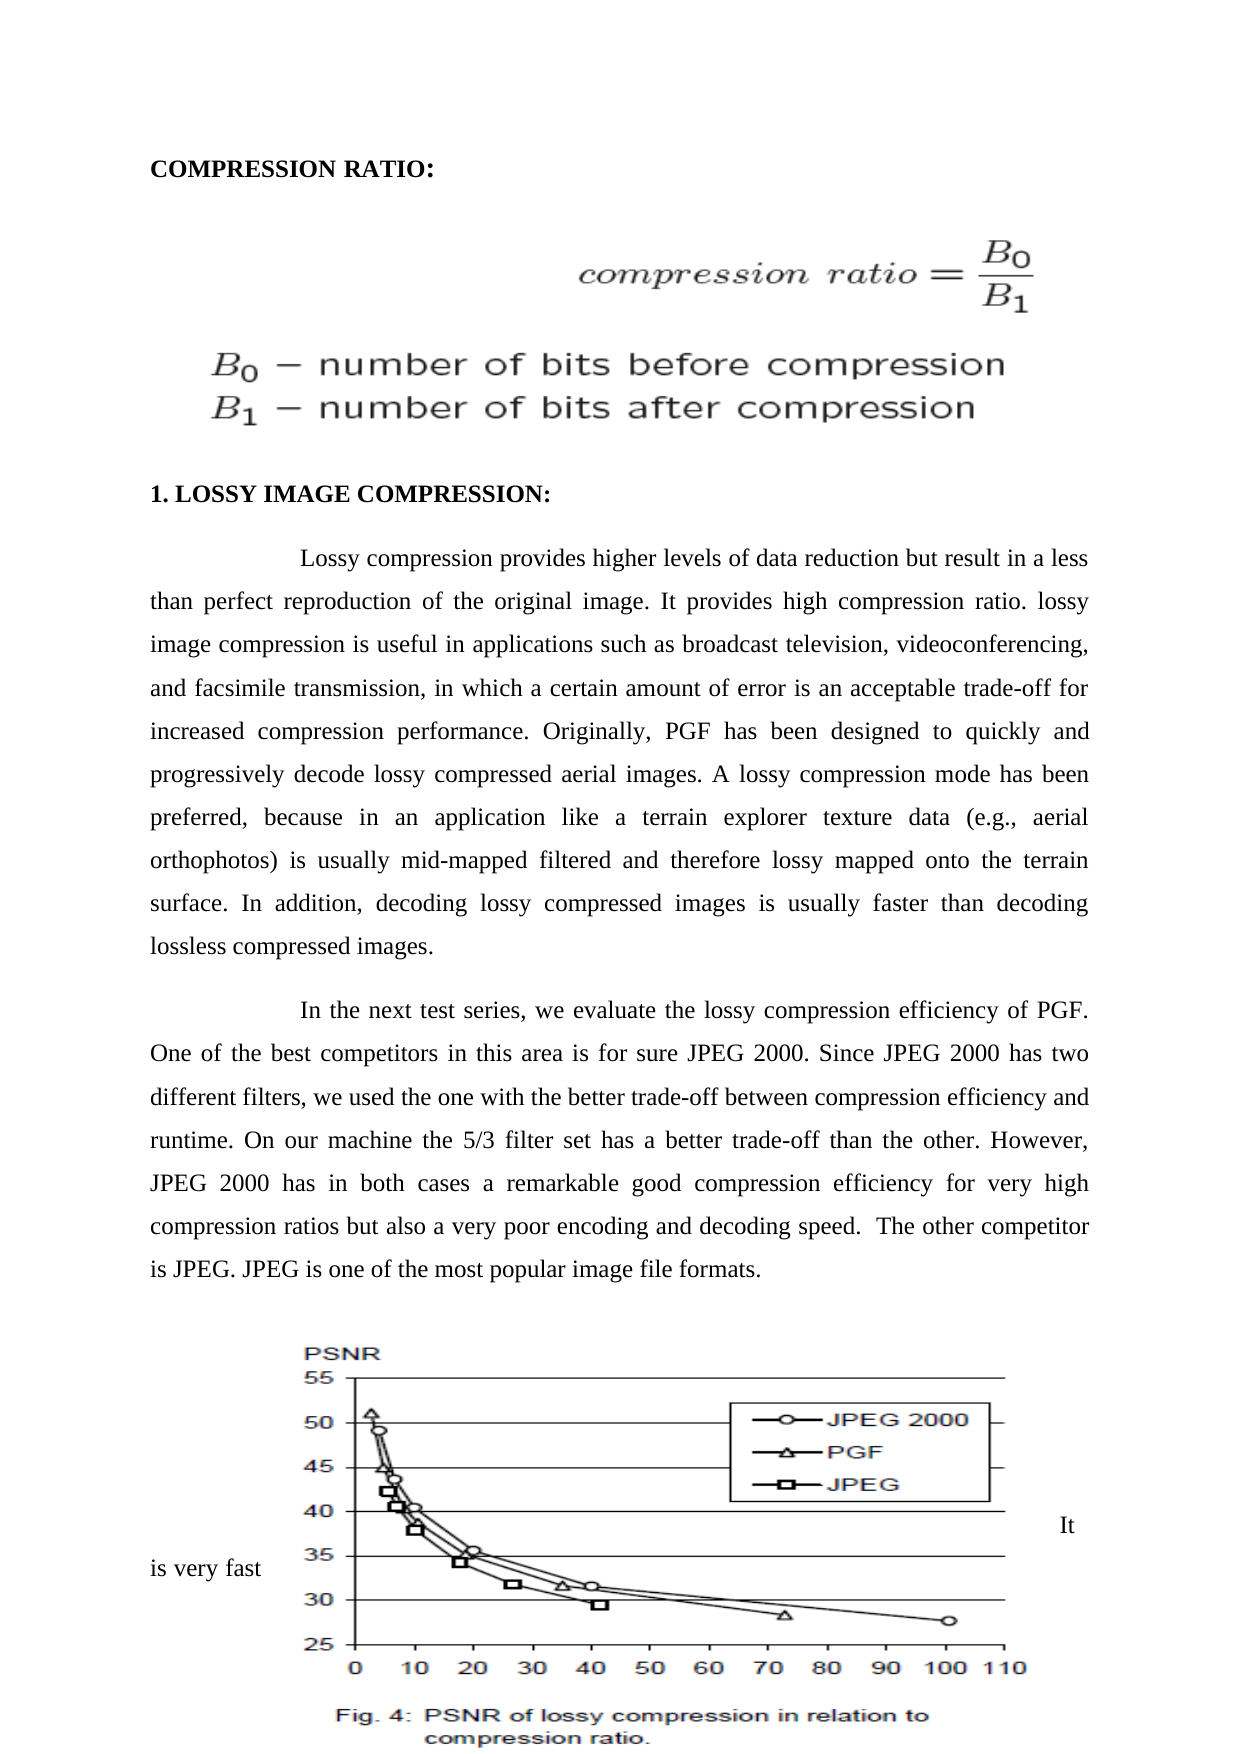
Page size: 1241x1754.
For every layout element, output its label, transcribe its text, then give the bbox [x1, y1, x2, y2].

text In the next test series, we evaluate the lossy compression efficiency of PGF. One of the best competitors in this area is for sure JPEG 2000. Since JPEG 2000 has two different filters, we used the one with the better trade-off between compression efficiency and runtime. On our machine the 5/3 filter set has a better trade-off than the other. However, JPEG 2000 has in both cases a remarkable good compression efficiency for very high compression ratios but also a very poor encoding and decoding speed. The other competitor is JPEG. JPEG is one of the most popular image file formats. [150, 995, 1090, 1283]
text COMPRESSION RATIO: [150, 150, 1090, 183]
text 1. LOSSY IMAGE COMPRESSION: [150, 479, 1090, 508]
text Lossy compression provides higher levels of data reduction but result in a less than perfect reproduction of the original image. It provides high compression ratio. lossy image compression is useful in applications such as broadcast television, videoconferencing, and facsimile transmission, in which a certain amount of error is an acceptable trade-off for increased compression performance. Originally, PGF has been designed to quickly and progressively decode lossy compressed aerial images. A lossy compression mode has been preferred, because in an application like a terrain explorer texture data (e.g., aerial orthophotos) is usually mid-mapped filtered and therefore lossy mapped onto the terrain surface. In addition, decoding lossy compressed images is usually faster than decoding lossless compressed images. [150, 543, 1090, 960]
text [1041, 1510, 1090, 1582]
picture [150, 221, 1055, 445]
picture [280, 1334, 1041, 1754]
